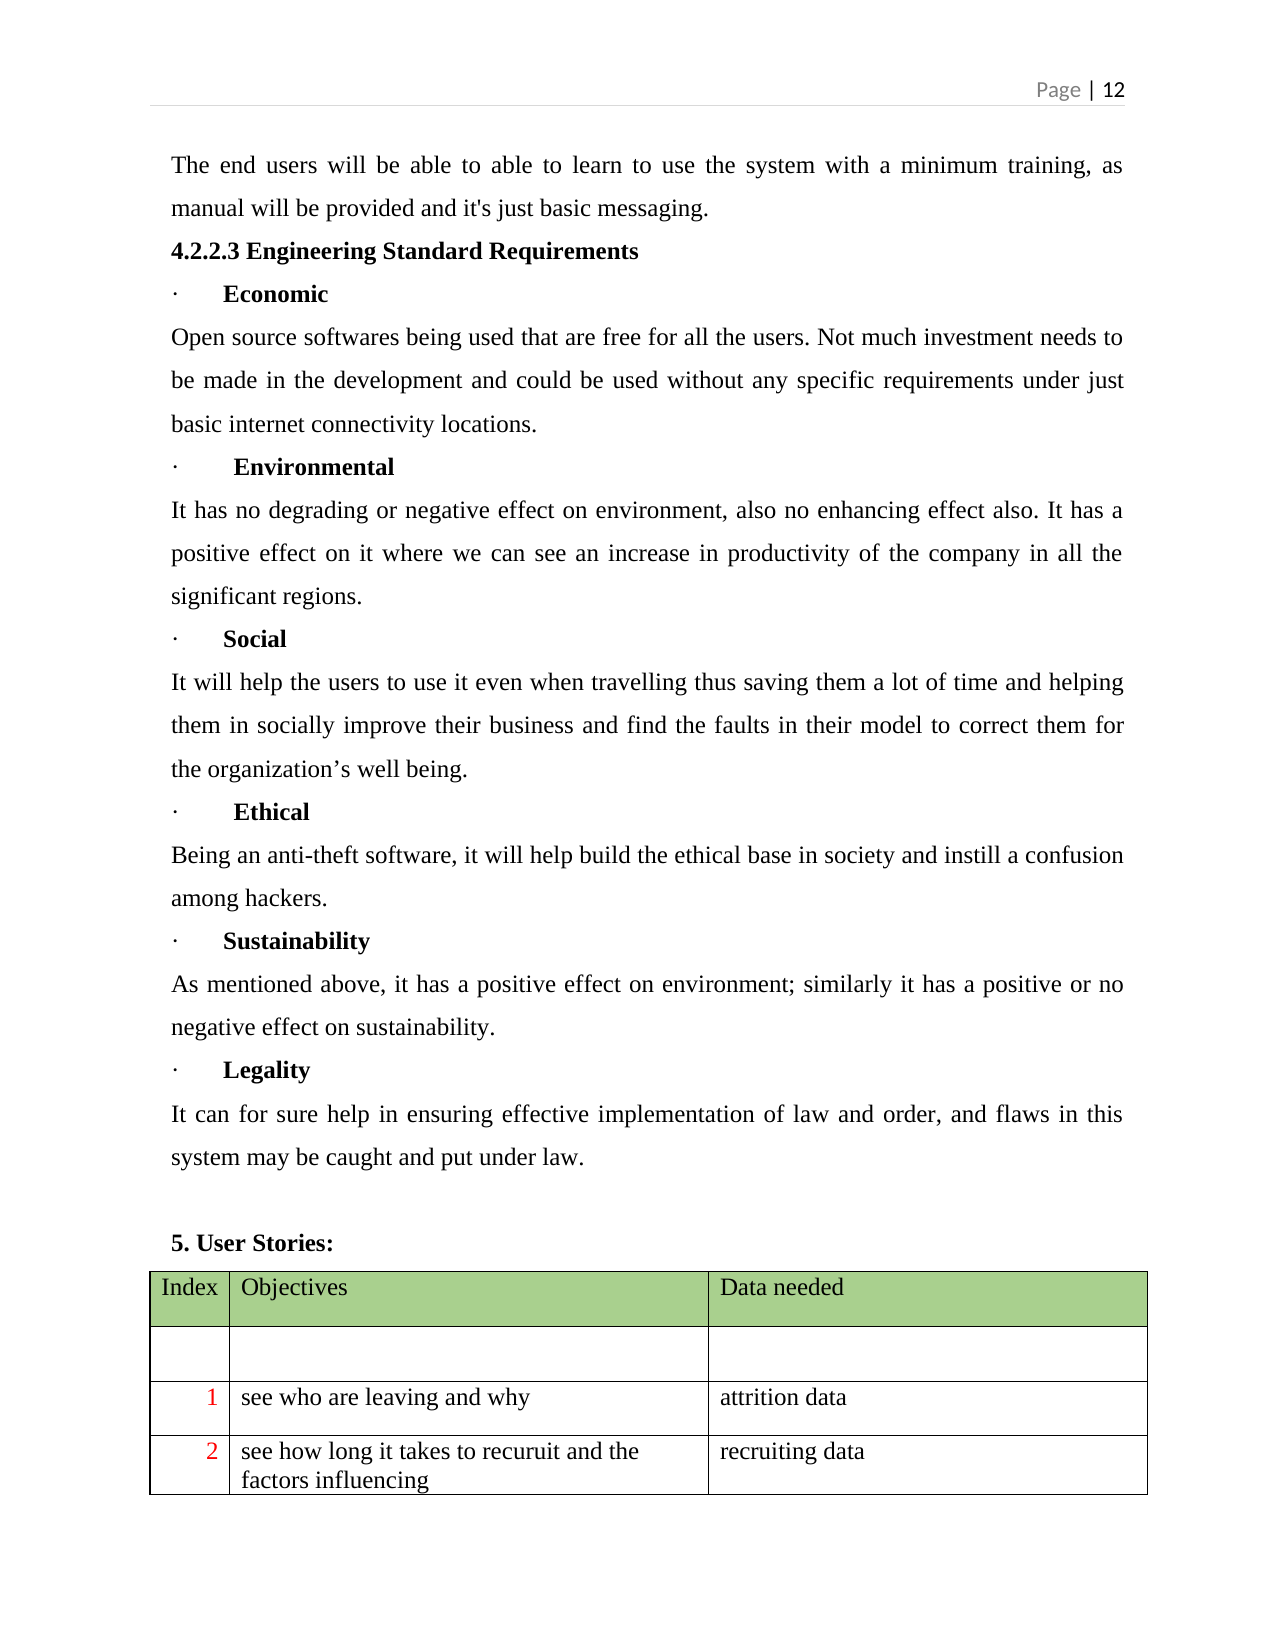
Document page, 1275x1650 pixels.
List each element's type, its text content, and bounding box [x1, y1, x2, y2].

text 5. User Stories: [171, 1228, 1125, 1257]
table_cell recruiting data [709, 1436, 1147, 1494]
table_cell see who are leaving and why [230, 1382, 708, 1435]
text · Economic [171, 279, 1125, 308]
text · Ethical [171, 797, 1125, 826]
table_header Index [151, 1272, 229, 1326]
table_cell [230, 1327, 708, 1381]
table_header Objectives [230, 1272, 708, 1326]
table_header Data needed [709, 1272, 1147, 1326]
table_cell 2 [151, 1436, 229, 1494]
text Open source softwares being used that are free for all the users. Not much investment needs to be made in the development and could be used without any specific requirements under just basic internet connectivity locations. [171, 322, 1125, 437]
text The end users will be able to able to learn to use the system with a minimum training, as manual will be provided and it's just basic messaging. [171, 150, 1125, 222]
text · Sustainability [171, 926, 1125, 955]
text It will help the users to use it even when travelling thus saving them a lot of time and helping them in socially improve their business and find the faults in their model to correct them for the organization’s well being. [171, 667, 1125, 782]
table_cell [709, 1327, 1147, 1381]
text It can for sure help in ensuring effective implementation of law and order, and flaws in this system may be caught and put under law. [171, 1099, 1125, 1171]
text · Legality [171, 1056, 1125, 1084]
text It has no degrading or negative effect on environment, also no enhancing effect also. It has a positive effect on it where we can see an increase in productivity of the company in all the significant regions. [171, 495, 1125, 610]
text 4.2.2.3 Engineering Standard Requirements [171, 236, 1125, 265]
table_cell 1 [151, 1382, 229, 1435]
table_cell see how long it takes to recuruit and the factors influencing [230, 1436, 708, 1494]
text As mentioned above, it has a positive effect on environment; similarly it has a positive or no negative effect on sustainability. [171, 969, 1125, 1041]
text · Social [171, 624, 1125, 653]
text Being an anti-theft software, it will help build the ethical base in society and instill a confusion among hackers. [171, 840, 1125, 912]
table_cell attrition data [709, 1382, 1147, 1435]
text · Environmental [171, 452, 1125, 481]
table_cell [151, 1327, 229, 1381]
